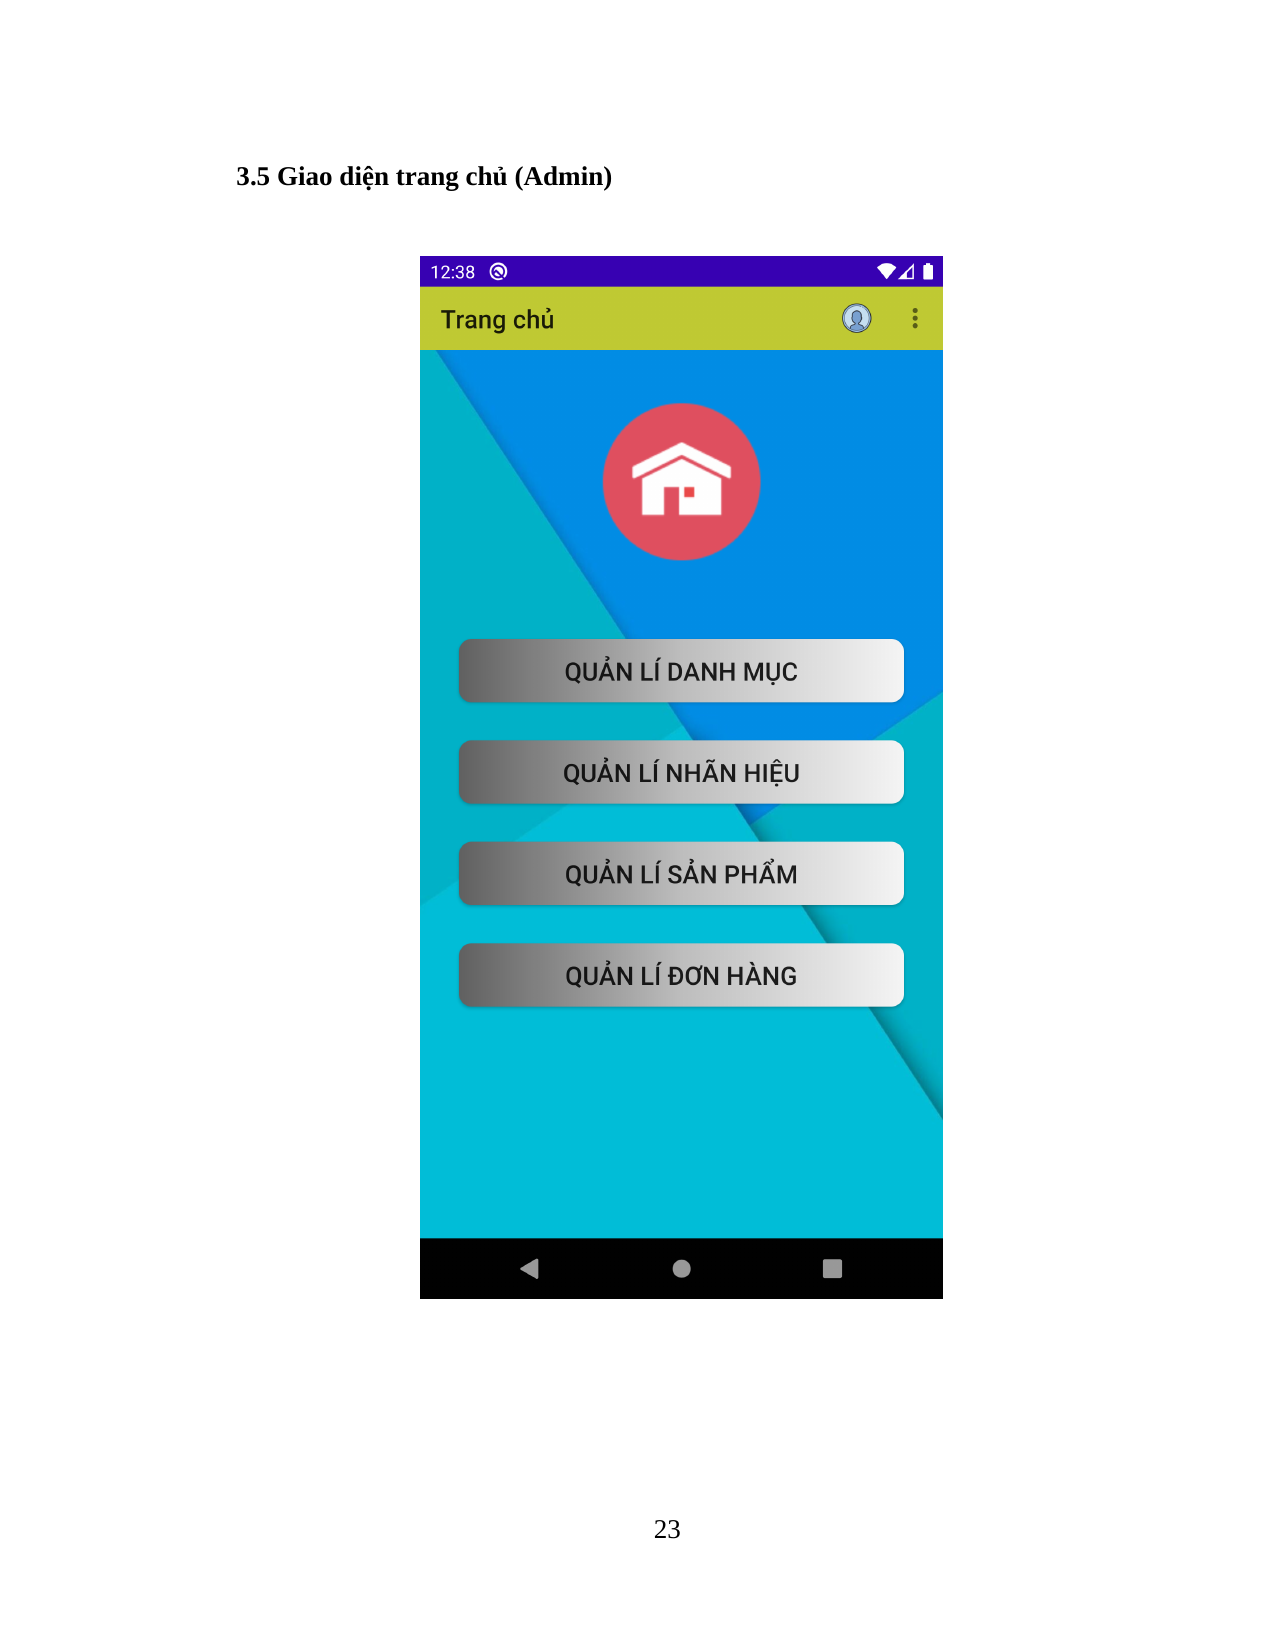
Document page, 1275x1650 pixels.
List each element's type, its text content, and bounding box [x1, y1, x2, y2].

picture [420, 256, 943, 1299]
subtitle 3.5 Giao diện trang chủ (Admin) [177, 160, 1157, 191]
